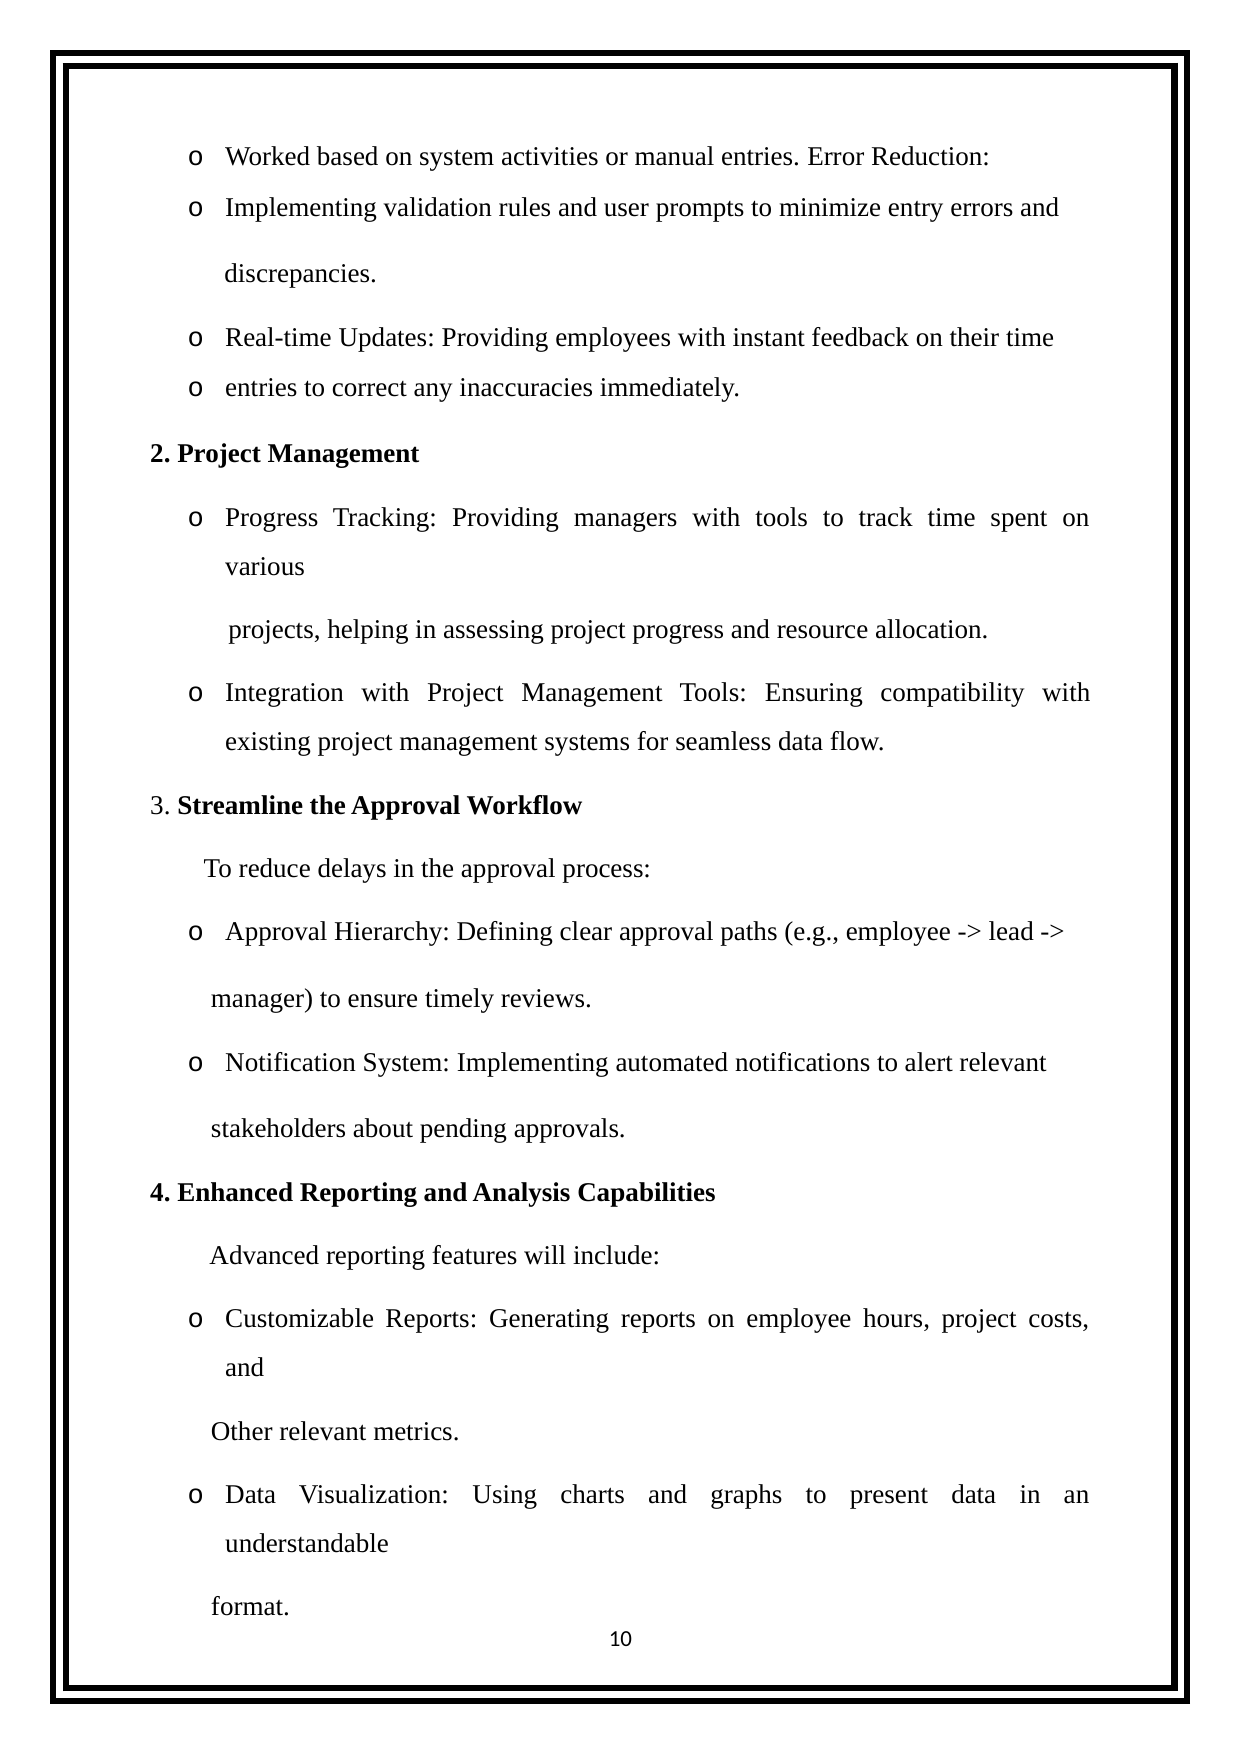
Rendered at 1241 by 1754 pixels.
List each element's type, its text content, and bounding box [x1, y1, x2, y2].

list Data Visualization: Using charts and graphs to present data in an understandable [187, 1478, 1090, 1558]
list Approval Hierarchy: Defining clear approval paths (e.g., employee -> lead -> [187, 916, 1090, 949]
text discrepancies. [150, 257, 1090, 288]
text 2. Project Management [150, 438, 1090, 469]
list Real-time Updates: Providing employees with instant feedback on their time [187, 321, 1090, 354]
text Other relevant metrics. [150, 1415, 1090, 1446]
text projects, helping in assessing project progress and resource allocation. [187, 613, 1090, 644]
text stakeholders about pending approvals. [150, 1112, 1090, 1143]
list Customizable Reports: Generating reports on employee hours, project costs, and [187, 1302, 1090, 1382]
text Advanced reporting features will include: [150, 1239, 1090, 1270]
list entries to correct any inaccuracies immediately. [187, 371, 1090, 404]
list Progress Tracking: Providing managers with tools to track time spent on various [187, 501, 1090, 581]
text manager) to ensure timely reviews. [150, 982, 1090, 1013]
text 3. Streamline the Approval Workflow [150, 789, 1090, 820]
list Notification System: Implementing automated notifications to alert relevant [187, 1046, 1090, 1079]
text format. [150, 1590, 1090, 1621]
list Worked based on system activities or manual entries. Error Reduction: [187, 141, 1090, 174]
list Implementing validation rules and user prompts to minimize entry errors and [187, 191, 1090, 224]
text To reduce delays in the approval process: [150, 852, 1090, 883]
text 4. Enhanced Reporting and Analysis Capabilities [150, 1176, 1090, 1207]
list Integration with Project Management Tools: Ensuring compatibility with existing project management systems for seamless data flow. [187, 677, 1090, 757]
